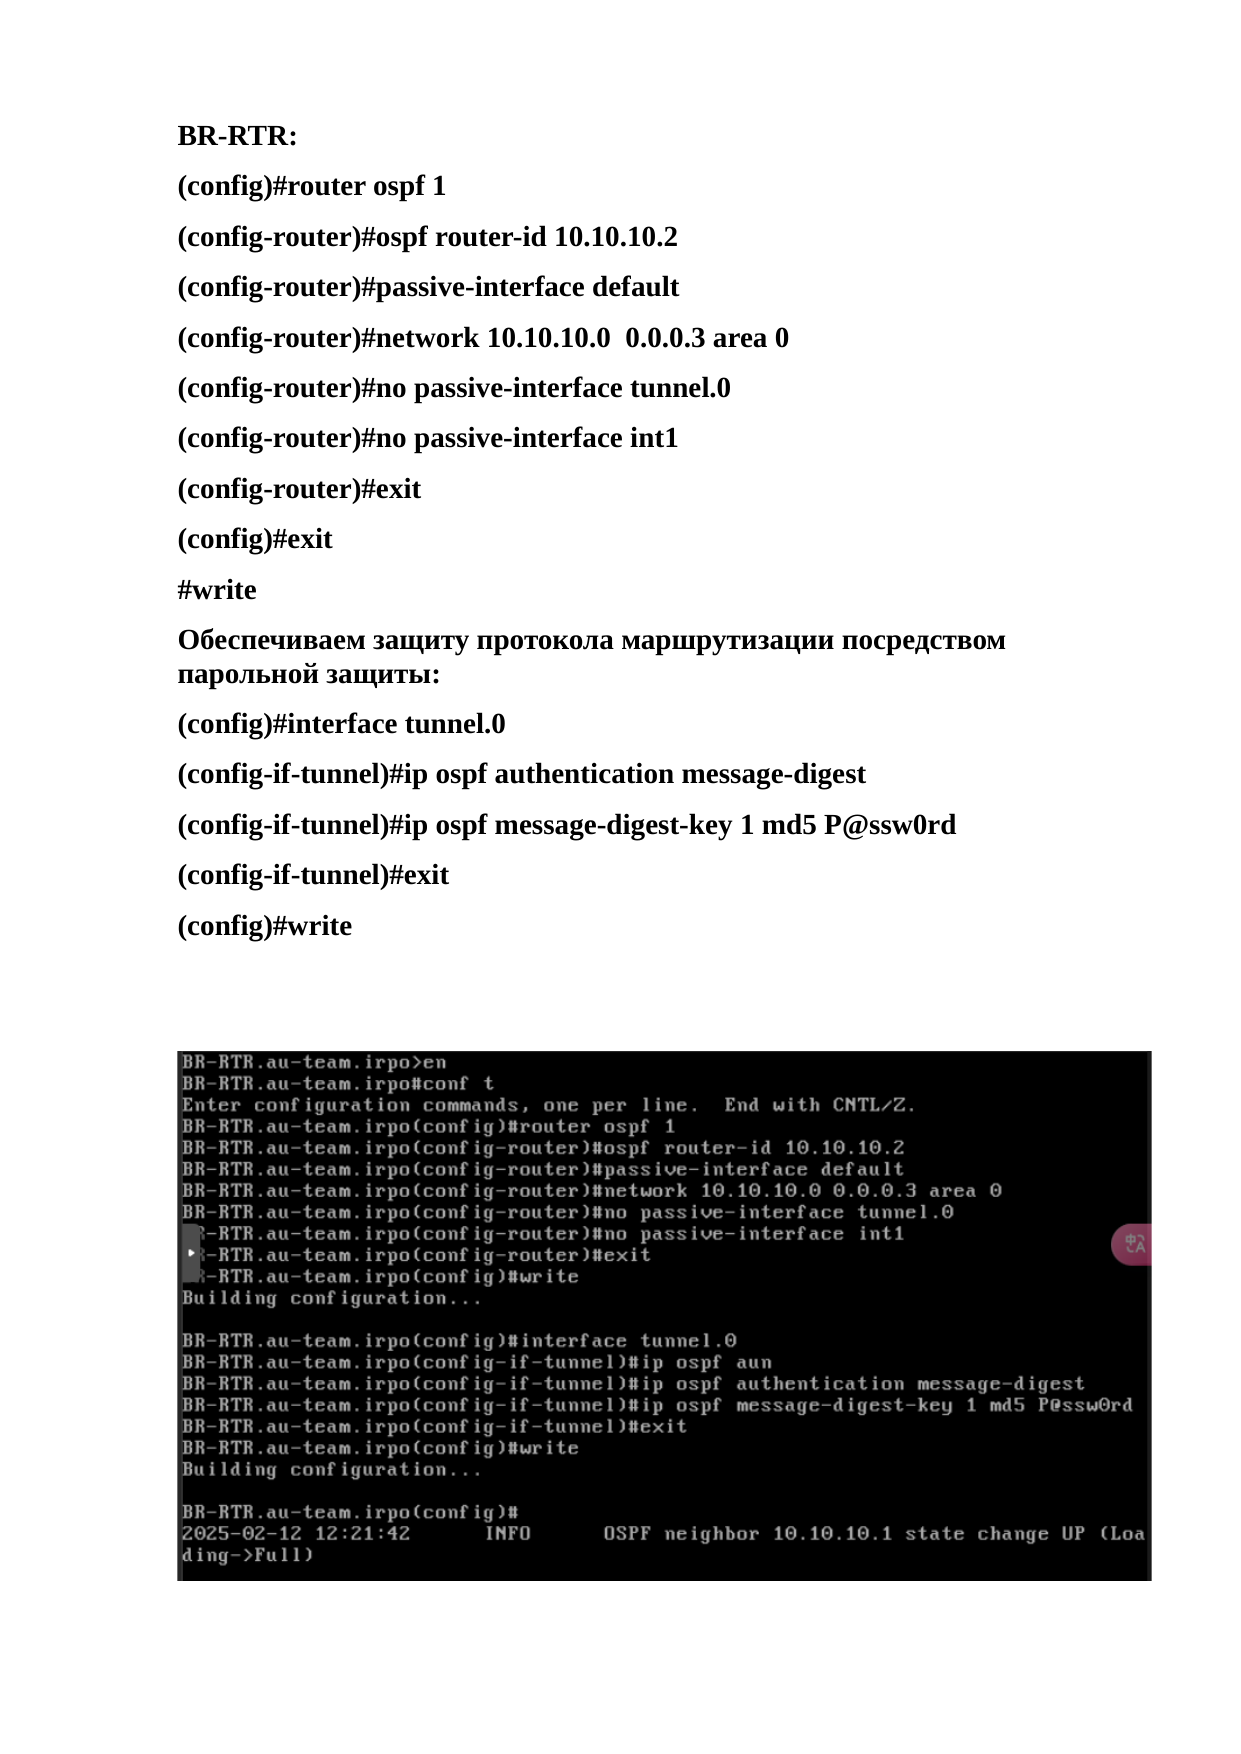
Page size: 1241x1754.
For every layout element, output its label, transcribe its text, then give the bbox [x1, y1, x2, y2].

text (config-router)#ospf router-id 10.10.10.2 [177, 219, 1152, 252]
text #write [177, 572, 1152, 605]
text (config-router)#no passive-interface tunnel.0 [177, 370, 1152, 404]
picture [177, 1051, 1152, 1581]
text (config)#router ospf 1 [177, 168, 1152, 202]
text (config)#exit [177, 521, 1152, 555]
text (config-if-tunnel)#ip ospf authentication message-digest [177, 757, 1152, 790]
text (config-if-tunnel)#ip ospf message-digest-key 1 md5 P@ssw0rd [177, 807, 1152, 841]
text (config-router)#no passive-interface int1 [177, 421, 1152, 454]
text (config-router)#network 10.10.10.0 0.0.0.3 area 0 [177, 320, 1152, 353]
text (config-router)#exit [177, 471, 1152, 504]
text (config)#interface tunnel.0 [177, 706, 1152, 740]
text (config-if-tunnel)#exit [177, 857, 1152, 891]
text (config-router)#passive-interface default [177, 269, 1152, 303]
text (config)#write [177, 908, 1152, 941]
text Обеспечиваем защиту протокола маршрутизации посредством парольной защиты: [177, 622, 1152, 689]
text BR-RTR: [177, 118, 1152, 152]
